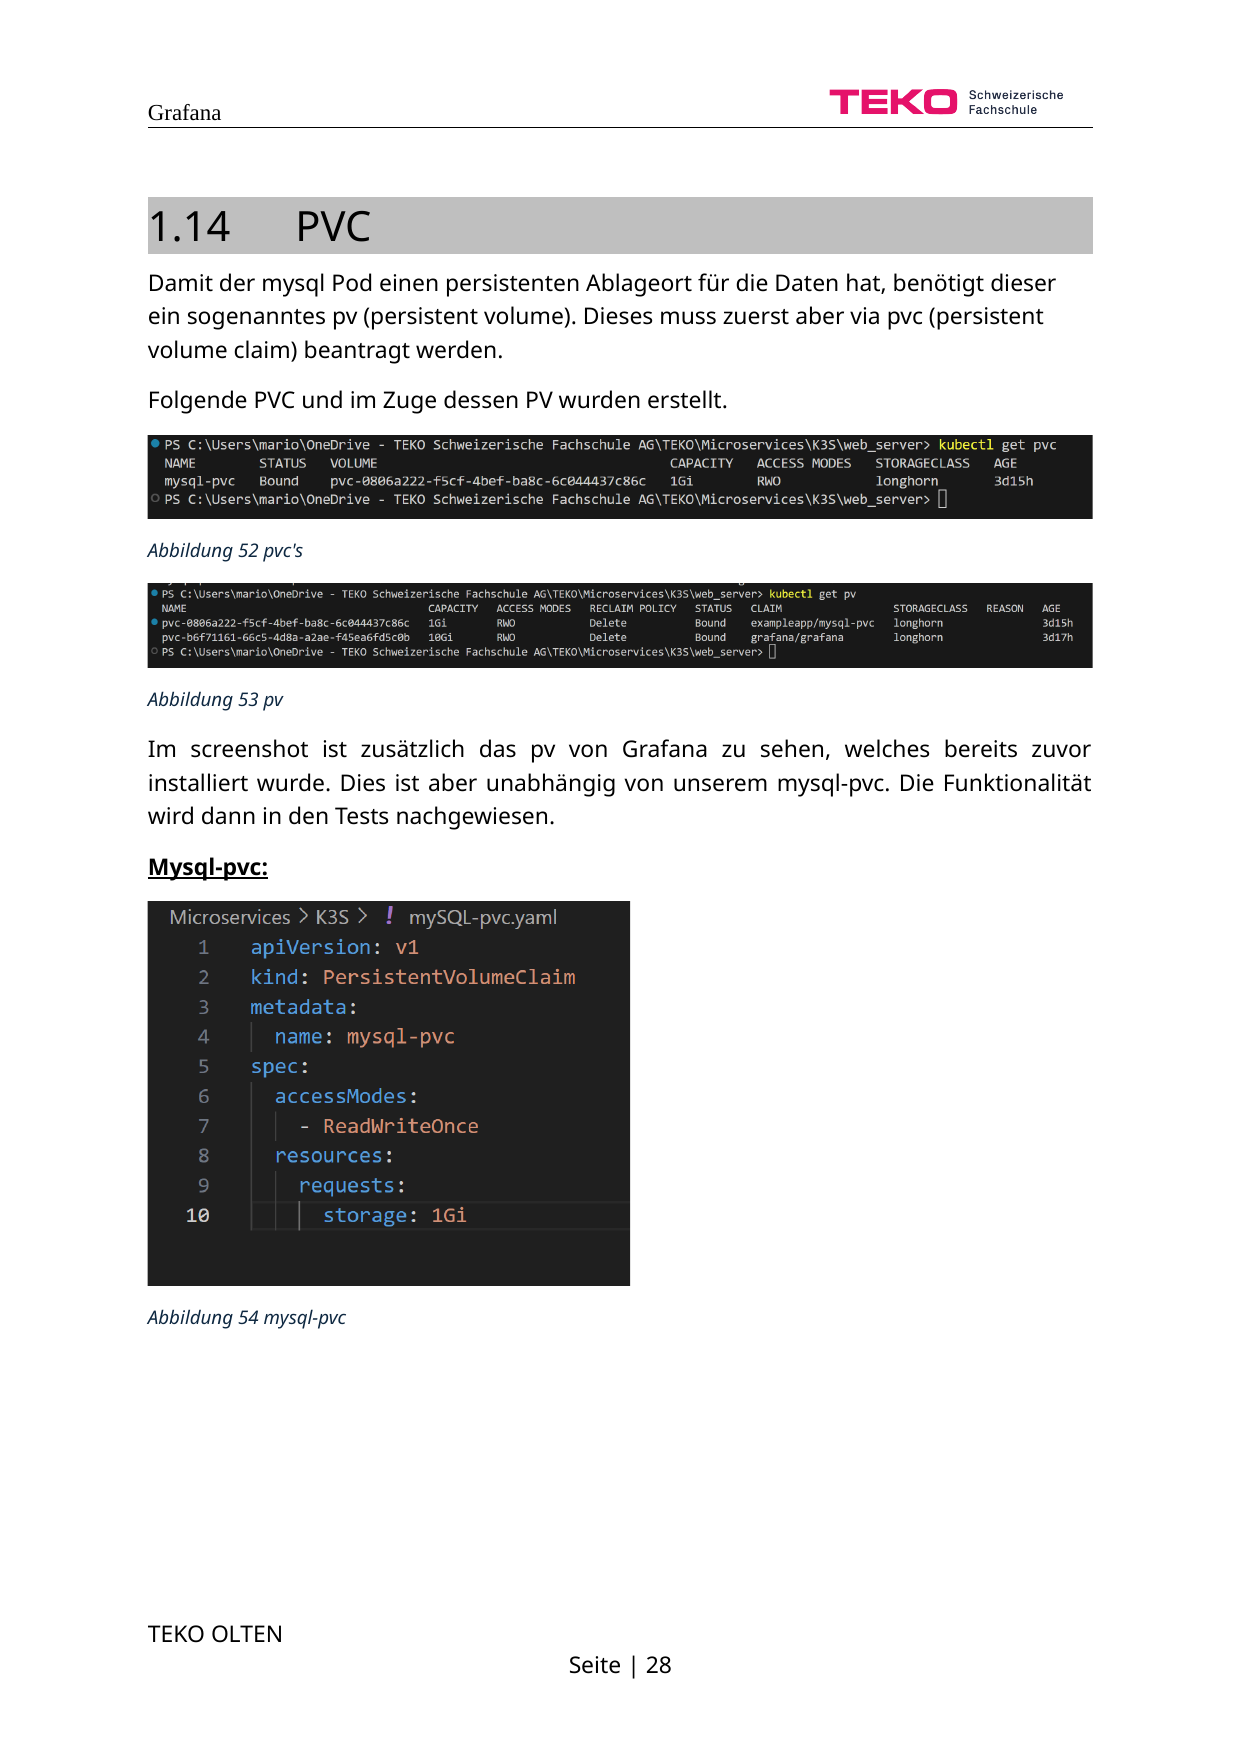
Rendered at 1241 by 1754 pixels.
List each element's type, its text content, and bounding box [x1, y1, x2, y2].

text Folgende PVC und im Zuge dessen PV wurden erstellt. [148, 384, 1093, 416]
text Abbildung 54 mysql-pvc [148, 1304, 1093, 1330]
text Abbildung 53 pv [148, 686, 1093, 712]
text Im screenshot ist zusätzlich das pv von Grafana zu sehen, welches bereits zuvor installiert wurde. Dies ist aber unabhängig von unserem mysql-pvc. Die Funktionalität wird dann in den Tests nachgewiesen. [148, 733, 1093, 832]
picture [147, 583, 1093, 668]
picture [147, 435, 1093, 519]
picture [805, 61, 1097, 139]
text Abbildung 52 pvc's [148, 538, 1093, 563]
text Mysql-pvc: [148, 851, 1093, 882]
picture [147, 901, 631, 1286]
text Damit der mysql Pod einen persistenten Ablageort für die Daten hat, benötigt dieser ein sogenanntes pv (persistent volume). Dieses muss zuerst aber via pvc (persistent volume claim) beantragt werden. [148, 267, 1093, 365]
subtitle PVC [148, 197, 1093, 254]
